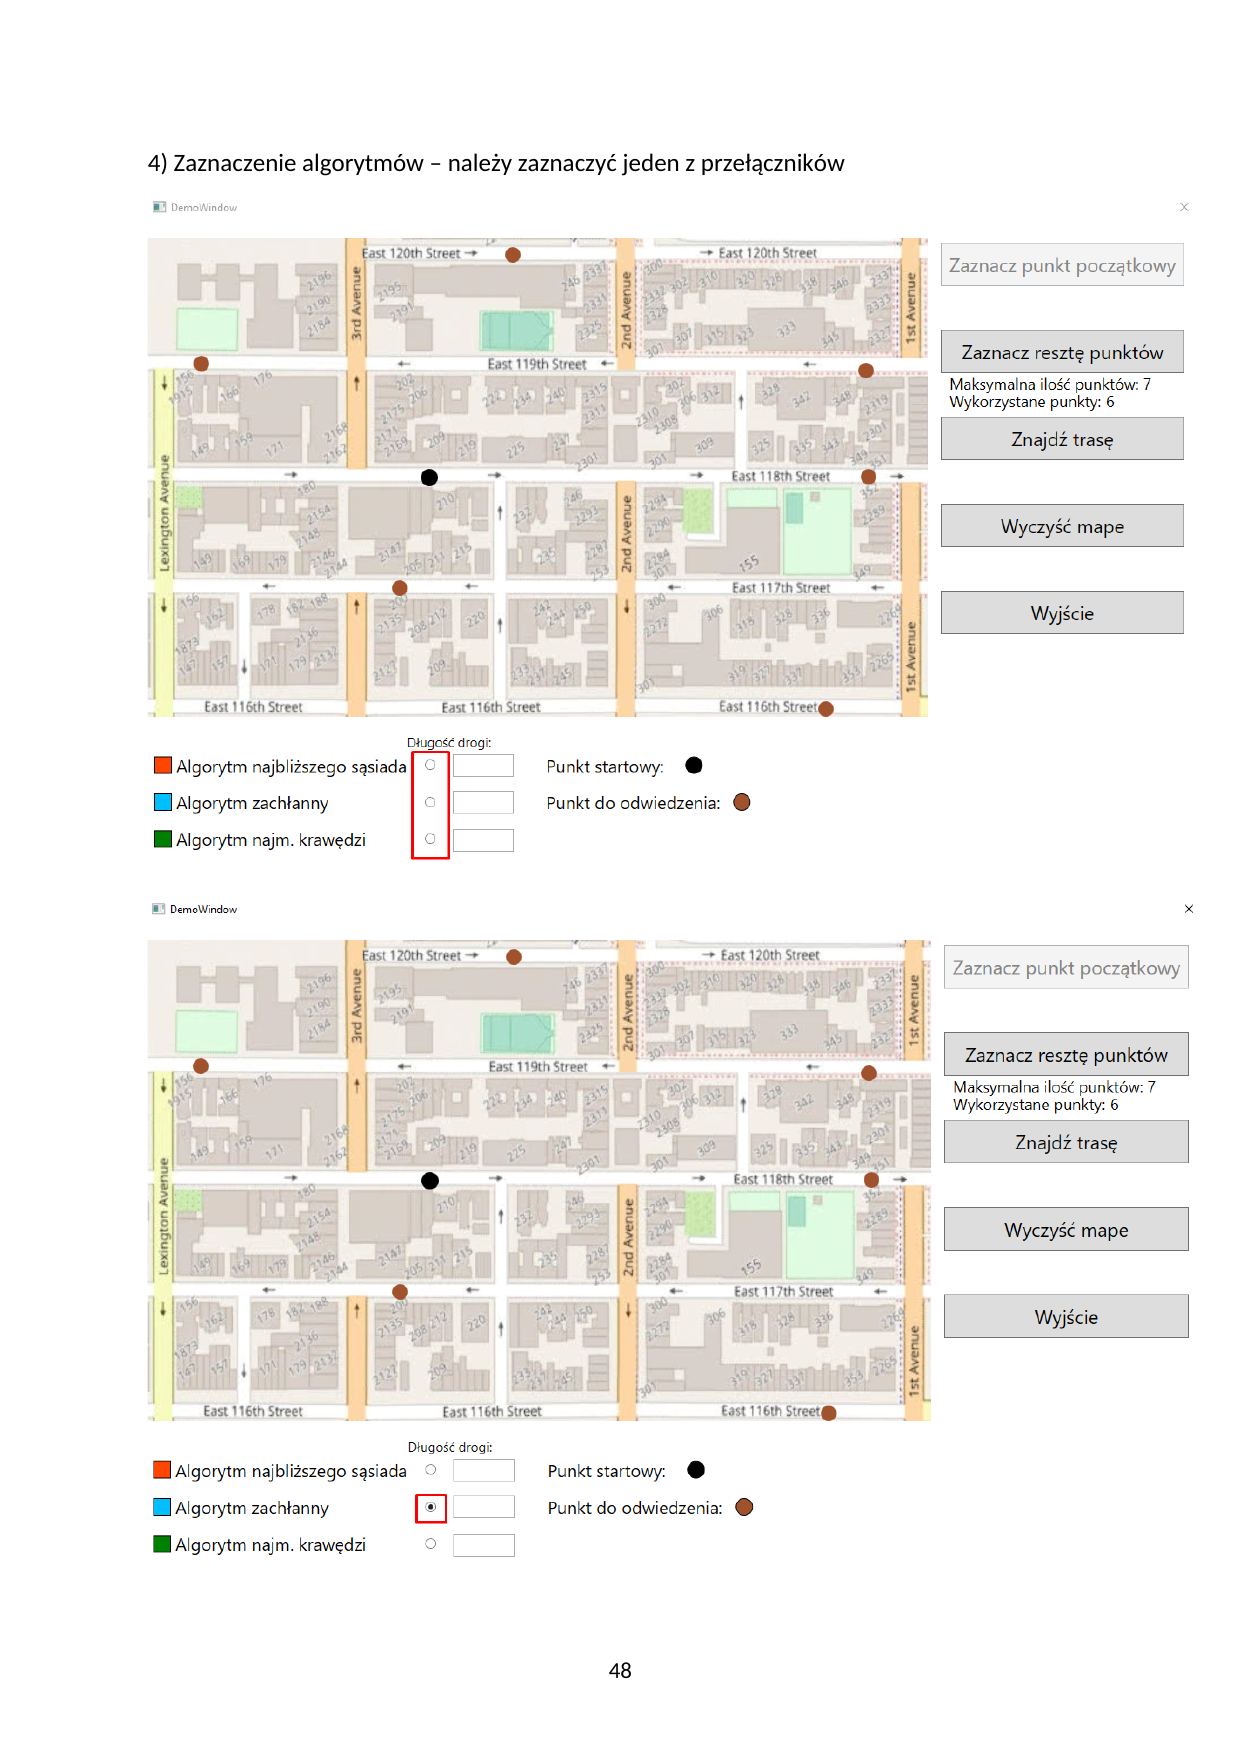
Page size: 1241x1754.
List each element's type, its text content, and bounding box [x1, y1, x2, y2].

picture [147, 898, 1199, 1586]
text 4) Zaznaczenie algorytmów – należy zaznaczyć jeden z przełączników [148, 148, 1093, 178]
picture [147, 197, 1190, 880]
